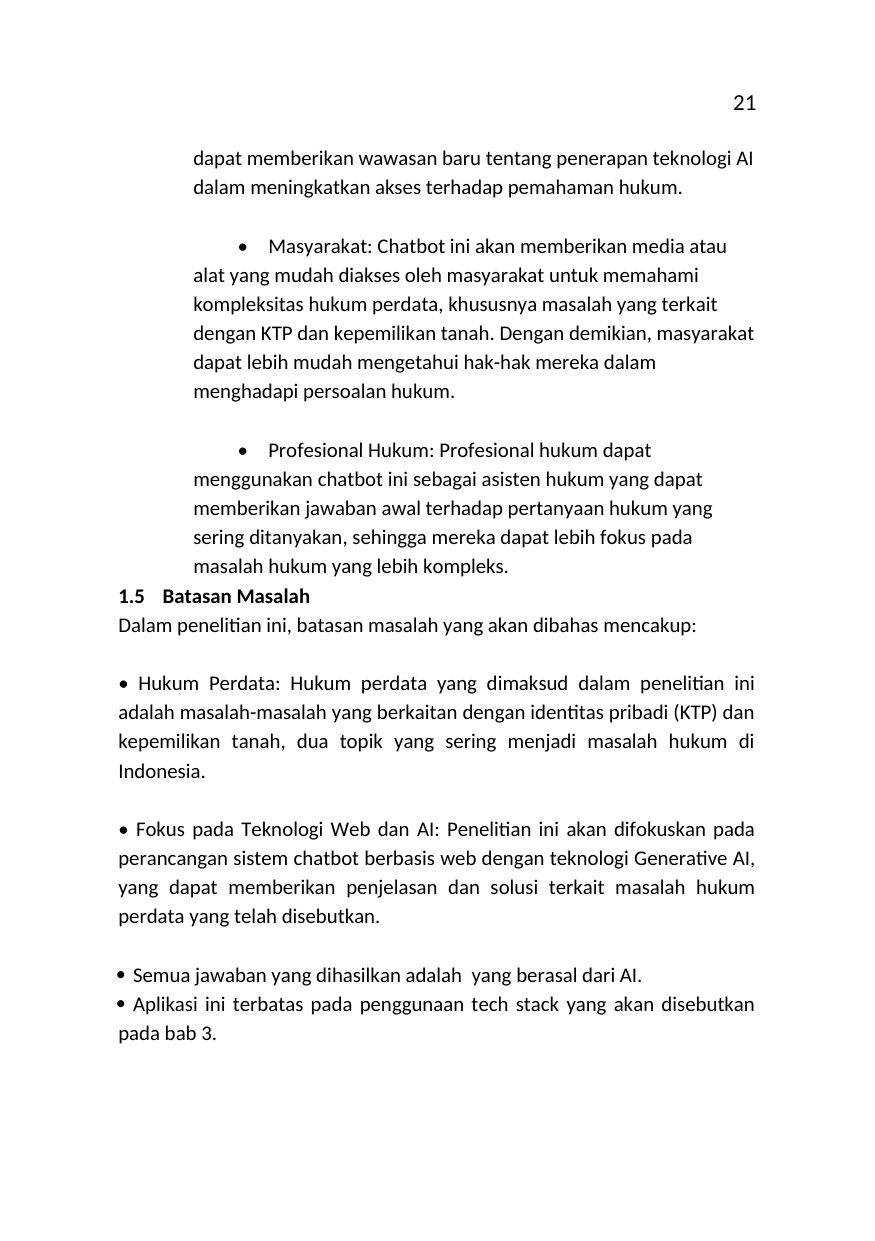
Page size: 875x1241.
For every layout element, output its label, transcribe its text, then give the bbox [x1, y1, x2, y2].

text • Hukum Perdata: Hukum perdata yang dimaksud dalam penelitian ini adalah masalah-masalah yang berkaitan dengan identitas pribadi (KTP) dan kepemilikan tanah, dua topik yang sering menjadi masalah hukum di Indonesia. [118, 670, 756, 783]
list Aplikasi ini terbatas pada penggunaan tech stack yang akan disebutkan pada bab 3. [117, 991, 756, 1046]
text • Fokus pada Teknologi Web dan AI: Penelitian ini akan difokuskan pada perancangan sistem chatbot berbasis web dengan teknologi Generative AI, yang dapat memberikan penjelasan dan solusi terkait masalah hukum perdata yang telah disebutkan. [118, 816, 756, 929]
text Dalam penelitian ini, batasan masalah yang akan dibahas mencakup: [118, 612, 756, 637]
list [193, 145, 756, 200]
list • Masyarakat: Chatbot ini akan memberikan media atau alat yang mudah diakses oleh masyarakat untuk memahami kompleksitas hukum perdata, khususnya masalah yang terkait dengan KTP dan kepemilikan tanah. Dengan demikian, masyarakat dapat lebih mudah mengetahui hak-hak mereka dalam menghadapi persoalan hukum. [193, 233, 756, 404]
subtitle Batasan Masalah [118, 583, 756, 608]
list • Profesional Hukum: Profesional hukum dapat menggunakan chatbot ini sebagai asisten hukum yang dapat memberikan jawaban awal terhadap pertanyaan hukum yang sering ditanyakan, sehingga mereka dapat lebih fokus pada masalah hukum yang lebih kompleks. [193, 437, 756, 579]
list Semua jawaban yang dihasilkan adalah yang berasal dari AI. [117, 962, 756, 987]
